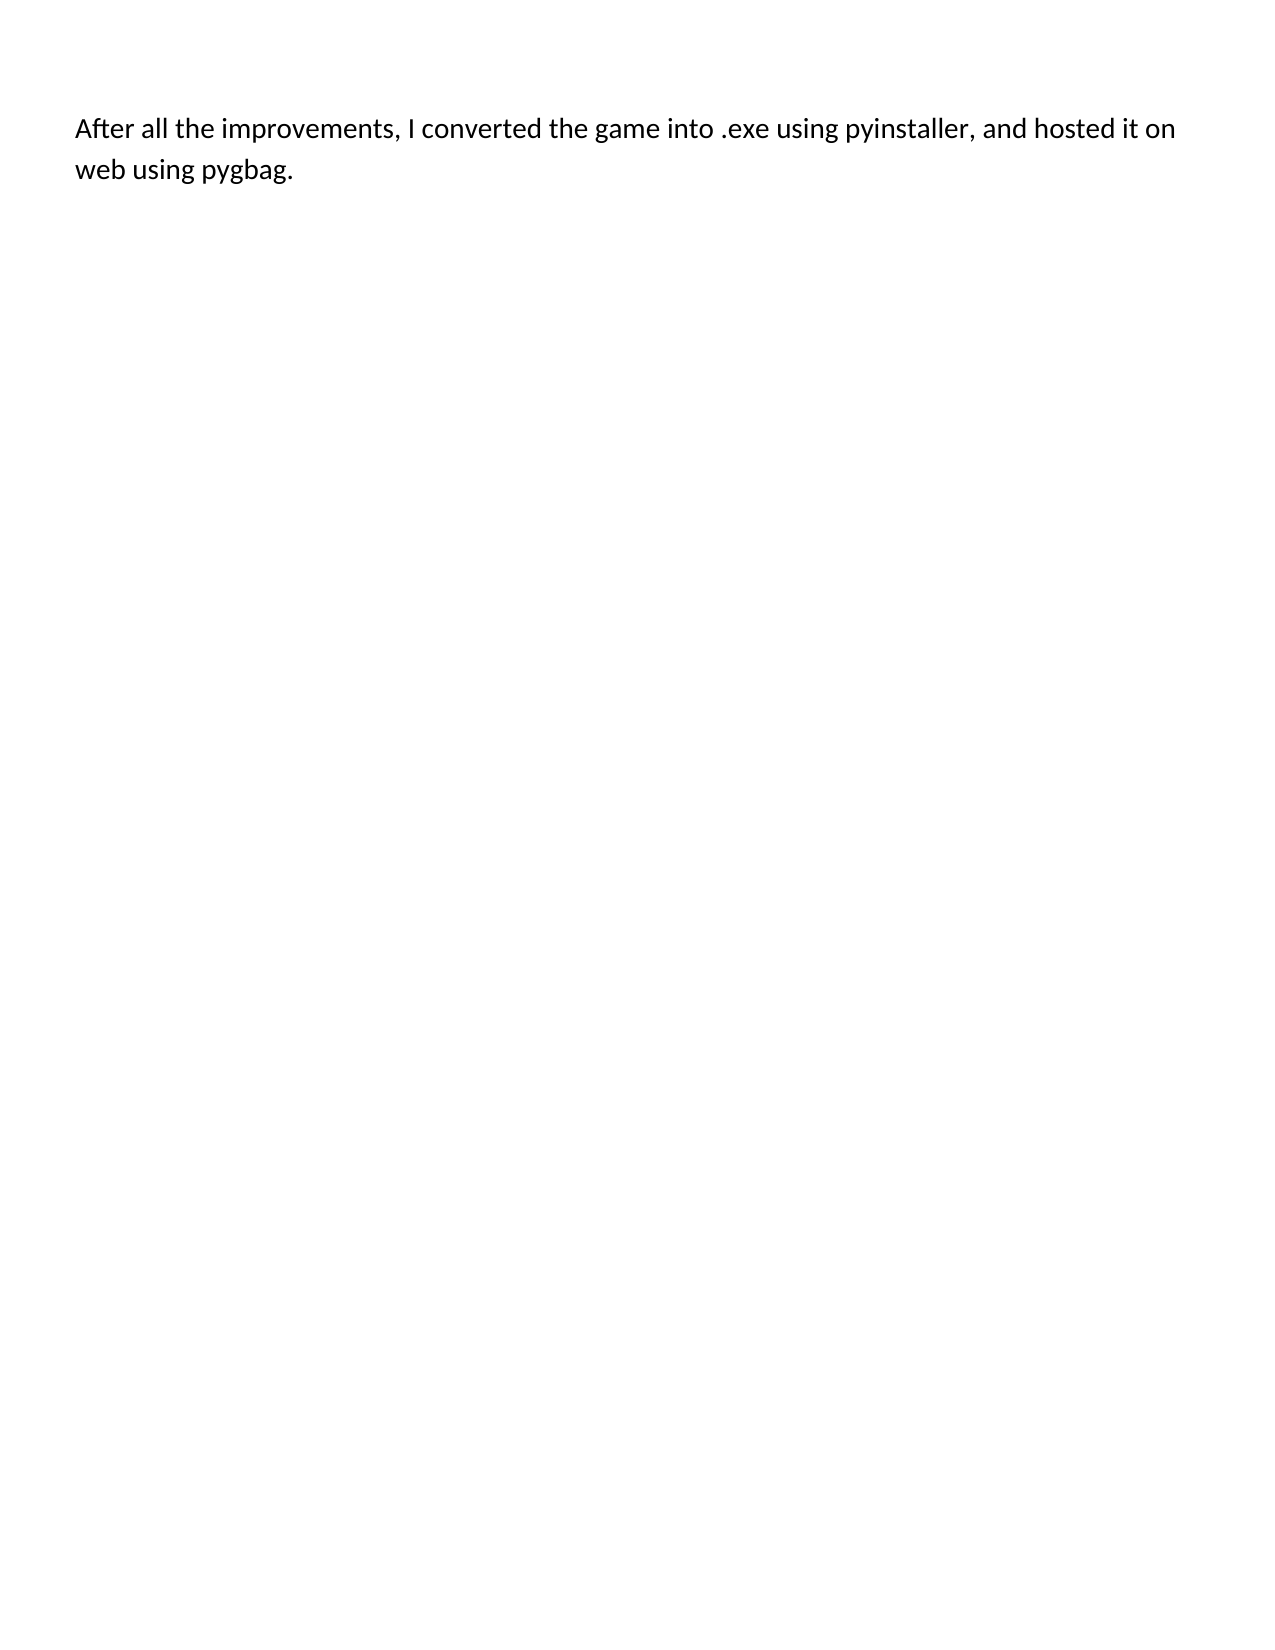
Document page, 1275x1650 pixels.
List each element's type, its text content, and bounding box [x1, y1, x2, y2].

text After all the improvements, I converted the game into .exe using pyinstaller, and hosted it on web using pygbag. [75, 110, 1200, 219]
